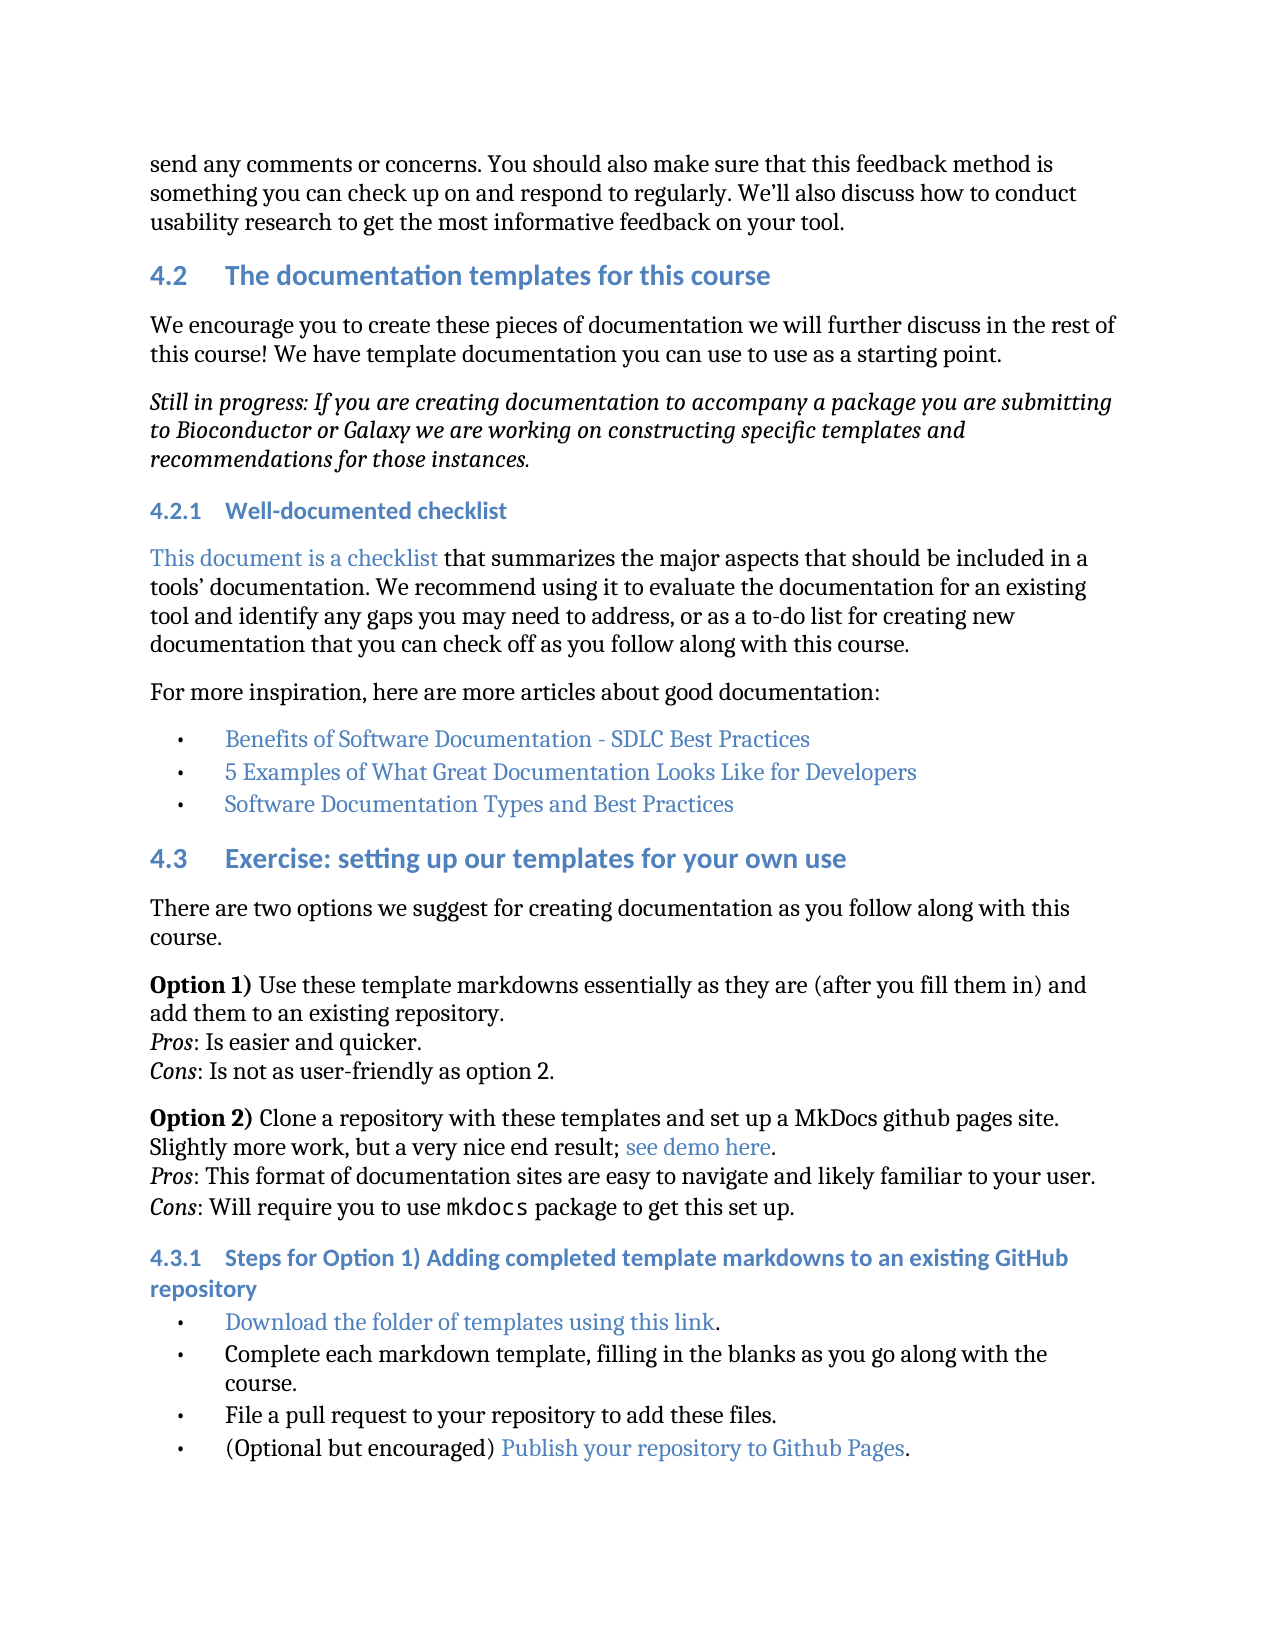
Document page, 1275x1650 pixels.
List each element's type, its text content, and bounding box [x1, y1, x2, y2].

list File a pull request to your repository to add these files. [175, 1401, 1125, 1430]
list Download the folder of templates using this link. [175, 1307, 1125, 1336]
text Still in progress: If you are creating documentation to accompany a package you are submitting to Bioconductor or Galaxy we are working on constructing specific templates and recommendations for those instances. [150, 388, 1125, 474]
list Benefits of Software Documentation - SDLC Best Practices [175, 725, 1125, 754]
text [150, 150, 1125, 236]
subtitle 4.3 Exercise: setting up our templates for your own use [150, 840, 1125, 876]
text There are two options we suggest for creating documentation as you follow along with this course. [150, 894, 1125, 952]
text We encourage you to create these pieces of documentation we will further discuss in the rest of this course! We have template documentation you can use to use as a starting point. [150, 311, 1125, 369]
subtitle 4.2 The documentation templates for this course [150, 257, 1125, 293]
text Option 2) Clone a repository with these templates and set up a MkDocs github pages site. Slightly more work, but a very nice end result; see demo here. Pros: This format of documentation sites are easy to navigate and likely familiar to your user. Cons: Will require you to use mkdocs package to get this set up. [150, 1104, 1125, 1222]
list 5 Examples of What Great Documentation Looks Like for Developers [175, 758, 1125, 787]
subtitle 4.2.1 Well-documented checklist [150, 495, 1125, 525]
text Option 1) Use these template markdowns essentially as they are (after you fill them in) and add them to an existing repository. Pros: Is easier and quicker. Cons: Is not as user-friendly as option 2. [150, 971, 1125, 1086]
list Software Documentation Types and Best Practices [175, 790, 1125, 819]
text For more inspiration, here are more articles about good documentation: [150, 678, 1125, 707]
text This document is a checklist that summarizes the major aspects that should be included in a tools’ documentation. We recommend using it to evaluate the documentation for an existing tool and identify any gaps you may need to address, or as a to-do list for creating new documentation that you can check off as you follow along with this course. [150, 544, 1125, 659]
subtitle 4.3.1 Steps for Option 1) Adding completed template markdowns to an existing GitHub repository [150, 1243, 1125, 1304]
list Complete each markdown template, filling in the blanks as you go along with the course. [175, 1340, 1125, 1397]
list (Optional but encouraged) Publish your repository to Github Pages. [175, 1434, 1125, 1462]
